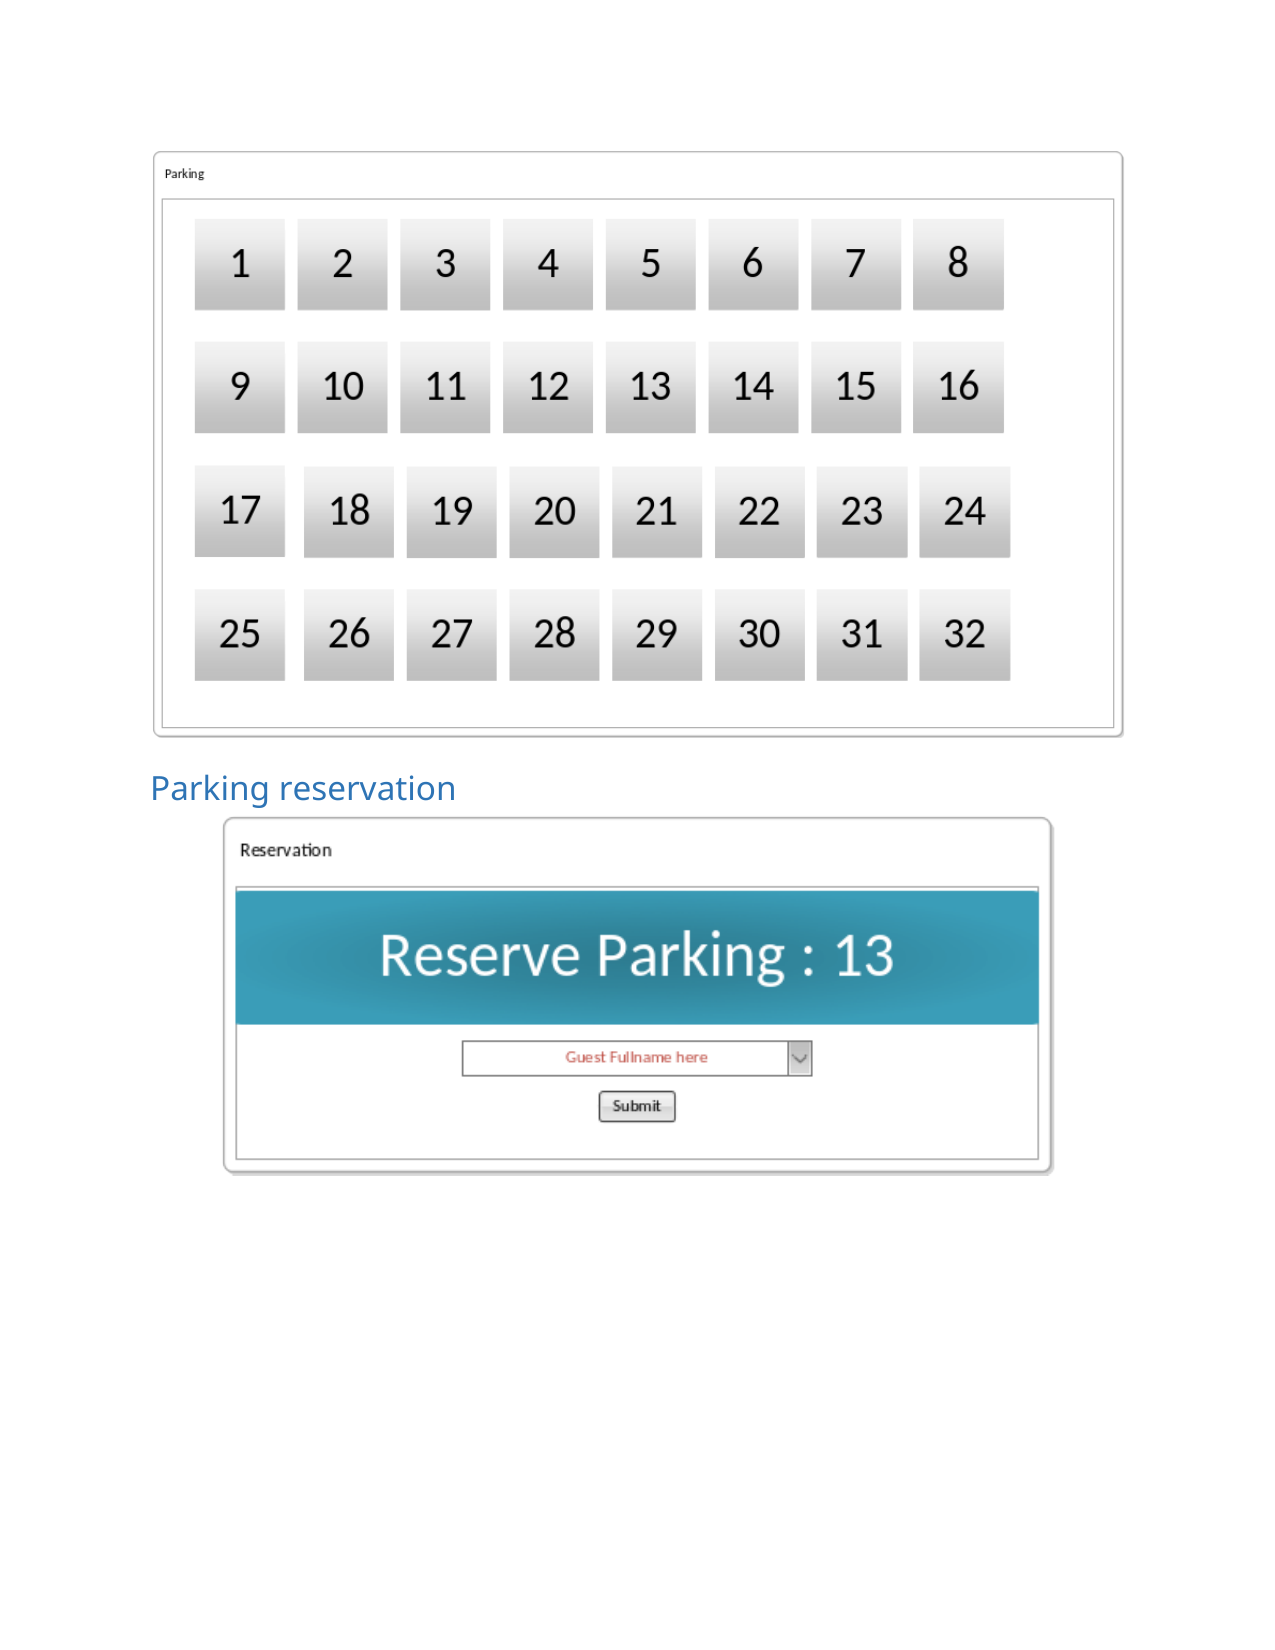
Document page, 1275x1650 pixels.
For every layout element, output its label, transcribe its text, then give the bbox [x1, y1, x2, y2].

subtitle Parking reservation [150, 765, 1125, 811]
